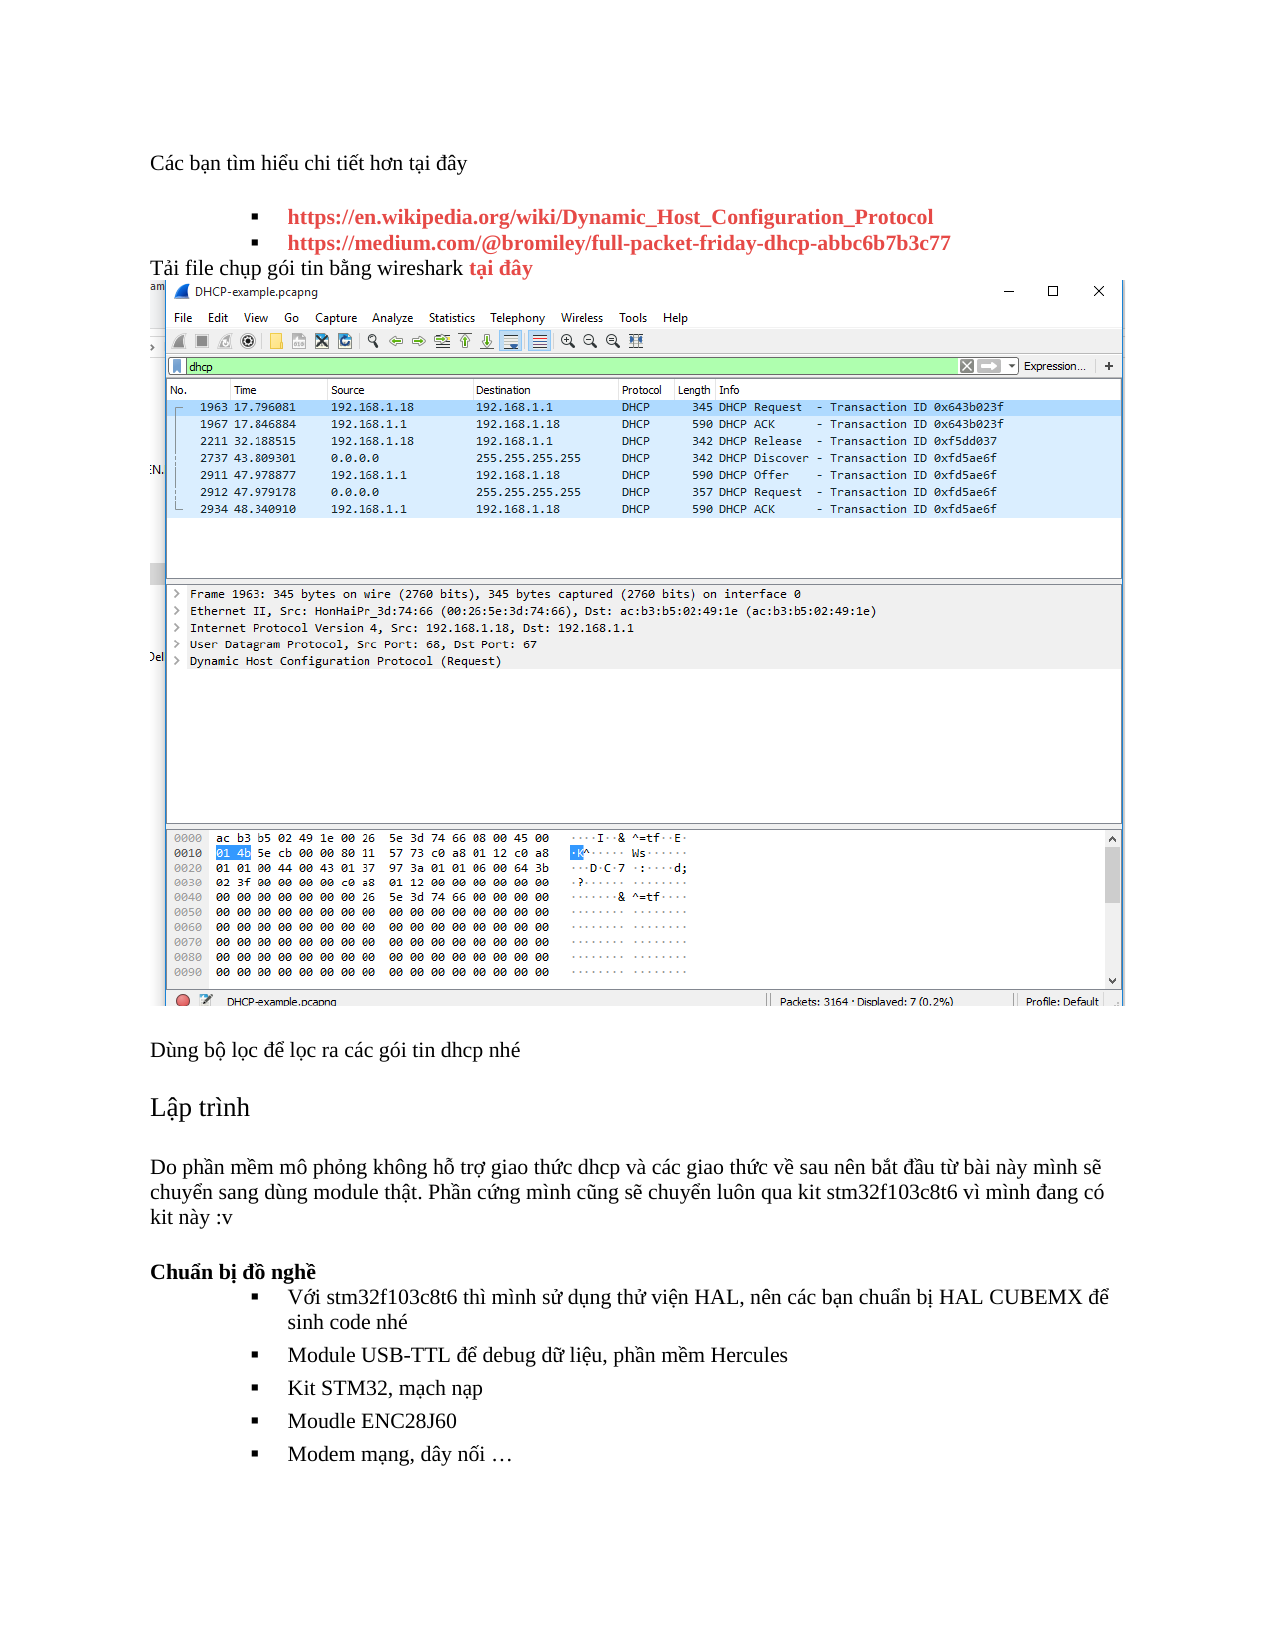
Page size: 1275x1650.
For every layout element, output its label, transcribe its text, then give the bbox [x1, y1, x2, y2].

text Do phần mềm mô phỏng không hỗ trợ giao thức dhcp và các giao thức về sau nên bắt đầu từ bài này mình sẽ chuyển sang dùng module thật. Phần cứng mình cũng sẽ chuyển luôn qua kit stm32f103c8t6 vì mình đang có kit này :v [150, 1154, 1125, 1229]
list Modem mạng, dây nối … [250, 1441, 1125, 1466]
text Chuẩn bị đồ nghề [150, 1259, 1125, 1284]
list https://en.wikipedia.org/wiki/Dynamic_Host_Configuration_Protocol [250, 204, 1125, 229]
text Tải file chụp gói tin bằng wireshark tại đây [150, 255, 1125, 280]
text Dùng bộ lọc để lọc ra các gói tin dhcp nhé [150, 1037, 1125, 1062]
text Các bạn tìm hiểu chi tiết hơn tại đây [150, 150, 1125, 175]
list Kit STM32, mạch nạp [250, 1375, 1125, 1400]
list Moudle ENC28J60 [250, 1408, 1125, 1433]
list https://medium.com/@bromiley/full-packet-friday-dhcp-abbc6b7b3c77 [250, 229, 1125, 255]
subtitle Lập trình [150, 1091, 1125, 1122]
list Module USB-TTL để debug dữ liệu, phần mềm Hercules [250, 1342, 1125, 1367]
picture [150, 280, 1125, 1006]
list Với stm32f103c8t6 thì mình sử dụng thử viện HAL, nên các bạn chuẩn bị HAL CUBEMX để sinh code nhé [250, 1284, 1125, 1334]
